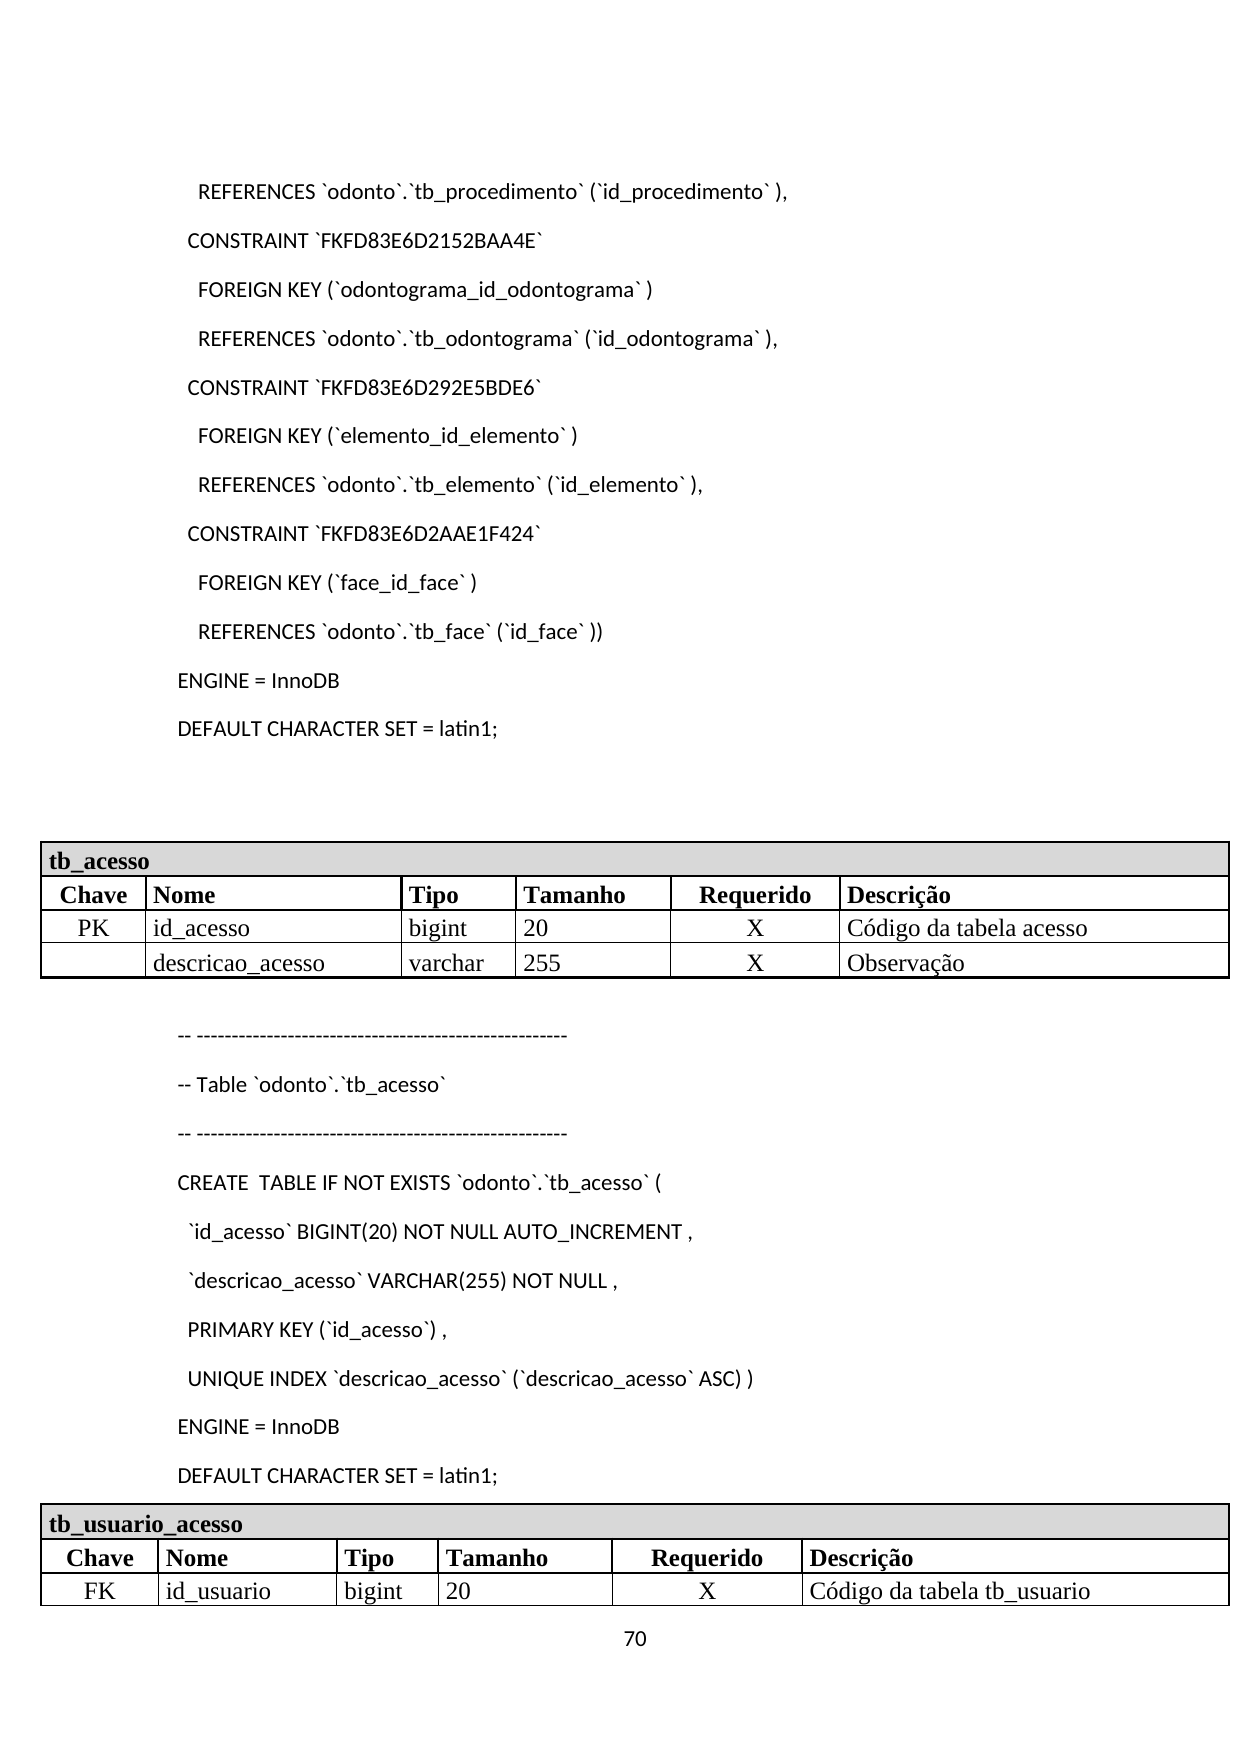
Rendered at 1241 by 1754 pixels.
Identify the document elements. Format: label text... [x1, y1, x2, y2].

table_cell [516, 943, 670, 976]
text ENGINE = InnoDB [177, 666, 1092, 694]
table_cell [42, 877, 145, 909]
text `id_acesso` BIGINT(20) NOT NULL AUTO_INCREMENT , [177, 1217, 1092, 1245]
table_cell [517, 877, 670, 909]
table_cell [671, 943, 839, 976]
text REFERENCES `odonto`.`tb_elemento` (`id_elemento` ), [177, 470, 1092, 498]
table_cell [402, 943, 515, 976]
text UNIQUE INDEX `descricao_acesso` (`descricao_acesso` ASC) ) [177, 1364, 1092, 1392]
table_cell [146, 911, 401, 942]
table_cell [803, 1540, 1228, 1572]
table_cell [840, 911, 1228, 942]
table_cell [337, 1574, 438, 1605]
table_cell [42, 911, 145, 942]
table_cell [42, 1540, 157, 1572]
text CONSTRAINT `FKFD83E6D292E5BDE6` [177, 373, 1092, 401]
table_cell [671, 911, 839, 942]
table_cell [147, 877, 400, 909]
text -- ----------------------------------------------------- [177, 1119, 1092, 1147]
text FOREIGN KEY (`odontograma_id_odontograma` ) [177, 275, 1092, 303]
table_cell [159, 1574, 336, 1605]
text FOREIGN KEY (`elemento_id_elemento` ) [177, 421, 1092, 449]
text REFERENCES `odonto`.`tb_procedimento` (`id_procedimento` ), [177, 177, 1092, 205]
text -- Table `odonto`.`tb_acesso` [177, 1071, 1092, 1098]
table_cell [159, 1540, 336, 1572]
text -- ----------------------------------------------------- [177, 1022, 1092, 1050]
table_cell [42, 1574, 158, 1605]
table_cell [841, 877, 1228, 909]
text DEFAULT CHARACTER SET = latin1; [177, 714, 1092, 743]
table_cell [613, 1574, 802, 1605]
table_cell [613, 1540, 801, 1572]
text REFERENCES `odonto`.`tb_odontograma` (`id_odontograma` ), [177, 324, 1092, 352]
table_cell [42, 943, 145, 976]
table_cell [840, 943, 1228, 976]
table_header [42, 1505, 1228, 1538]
text CONSTRAINT `FKFD83E6D2152BAA4E` [177, 226, 1092, 254]
text PRIMARY KEY (`id_acesso`) , [177, 1315, 1092, 1343]
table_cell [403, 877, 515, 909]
text ENGINE = InnoDB [177, 1412, 1092, 1441]
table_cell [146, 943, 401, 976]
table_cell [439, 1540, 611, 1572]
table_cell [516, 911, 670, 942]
text CONSTRAINT `FKFD83E6D2AAE1F424` [177, 519, 1092, 547]
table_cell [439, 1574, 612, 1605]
text CREATE TABLE IF NOT EXISTS `odonto`.`tb_acesso` ( [177, 1168, 1092, 1196]
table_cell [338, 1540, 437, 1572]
text FOREIGN KEY (`face_id_face` ) [177, 568, 1092, 596]
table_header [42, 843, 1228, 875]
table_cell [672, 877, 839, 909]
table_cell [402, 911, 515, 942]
text REFERENCES `odonto`.`tb_face` (`id_face` )) [177, 617, 1092, 645]
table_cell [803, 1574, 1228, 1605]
text DEFAULT CHARACTER SET = latin1; [177, 1461, 1092, 1489]
text `descricao_acesso` VARCHAR(255) NOT NULL , [177, 1266, 1092, 1294]
